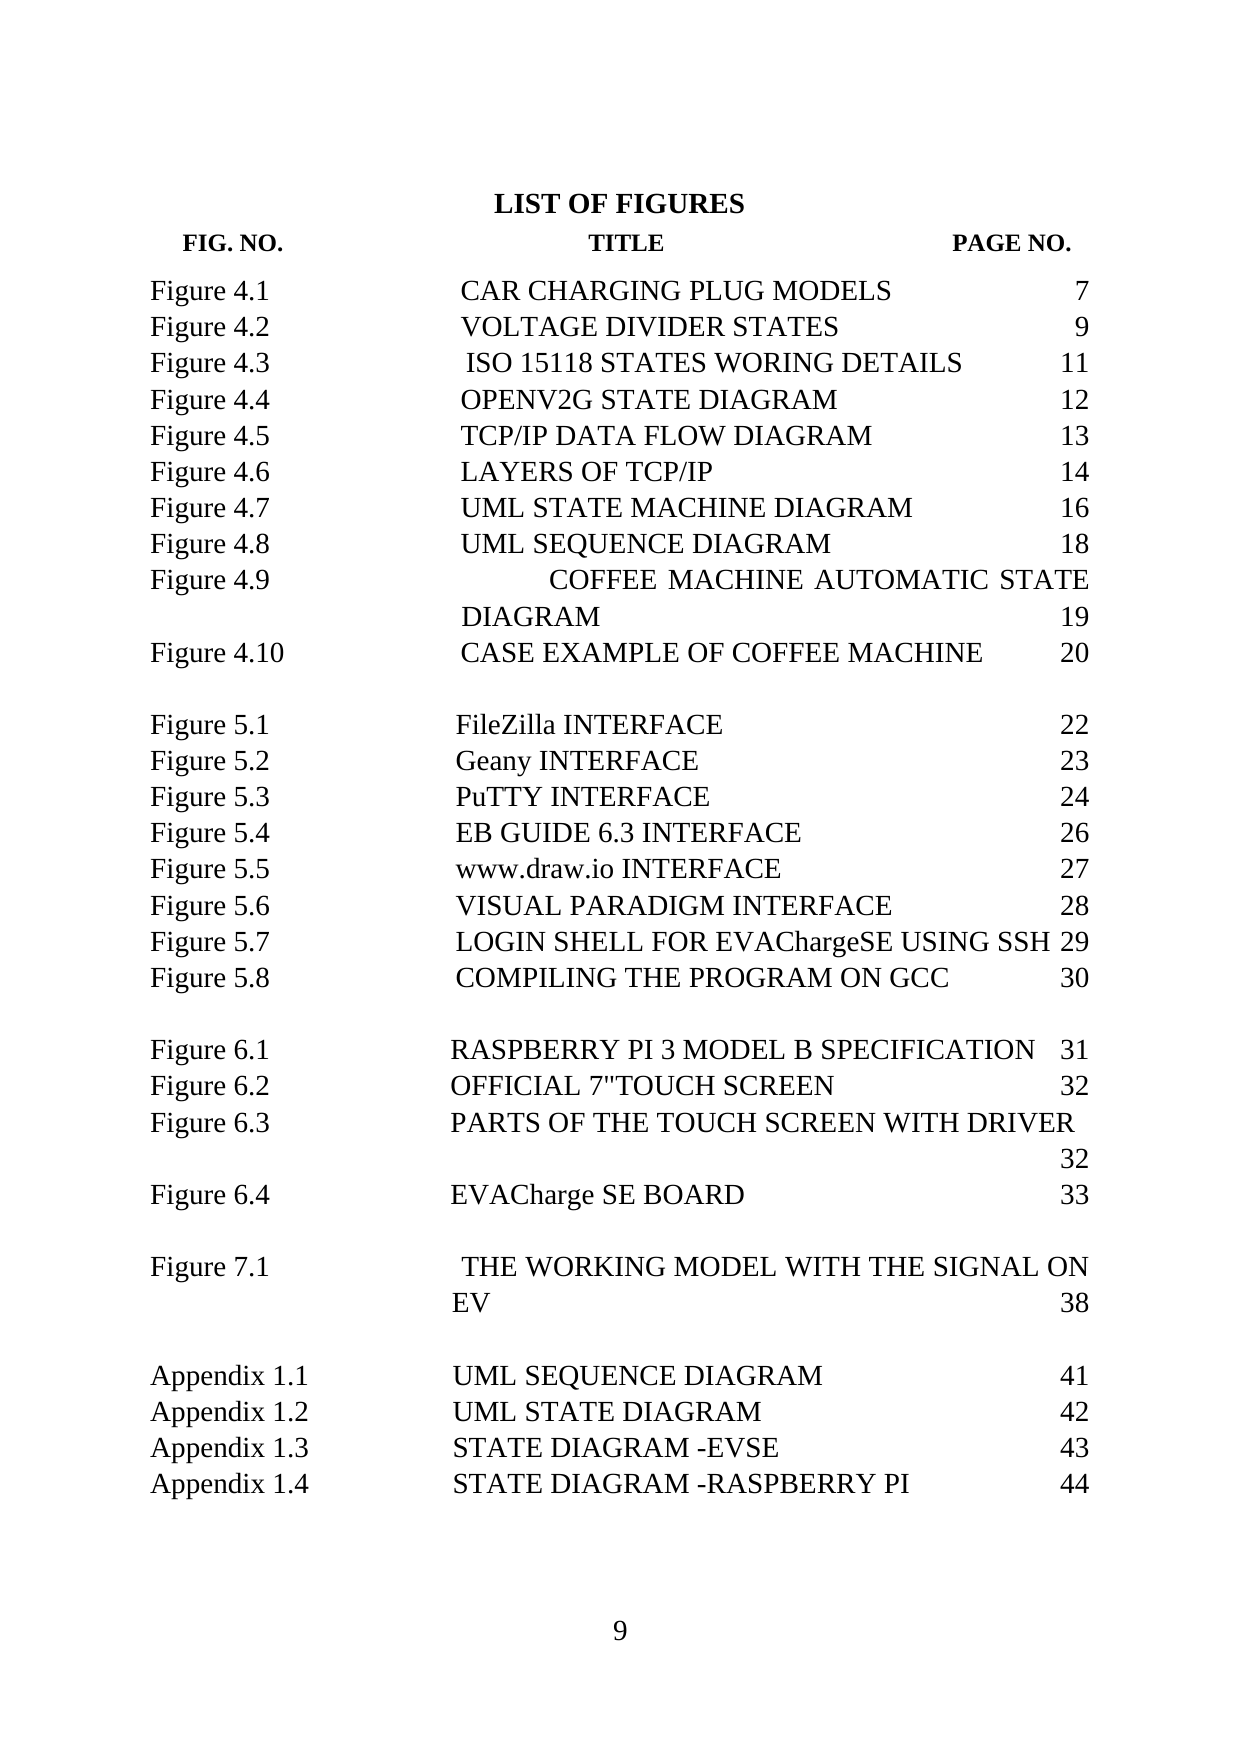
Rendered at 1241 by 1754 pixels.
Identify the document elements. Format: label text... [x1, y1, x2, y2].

text Figure 6.2 OFFICIAL 7"TOUCH SCREEN 32 [150, 1068, 1090, 1102]
text Appendix 1.3 STATE DIAGRAM -EVSE 43 [150, 1430, 1090, 1463]
text Figure 6.1 RASPBERRY PI 3 MODEL B SPECIFICATION 31 [150, 1032, 1090, 1066]
text Figure 4.7 UML STATE MACHINE DIAGRAM 16 [150, 490, 1090, 524]
text Figure 4.4 OPENV2G STATE DIAGRAM 12 [150, 382, 1090, 415]
text Figure 4.2 VOLTAGE DIVIDER STATES 9 [150, 309, 1090, 343]
text Figure 4.6 LAYERS OF TCP/IP 14 [150, 454, 1090, 488]
text Figure 5.7 LOGIN SHELL FOR EVAChargeSE USING SSH 29 [150, 924, 1090, 957]
table_cell TITLE [318, 228, 937, 273]
text Figure 6.3 PARTS OF THE TOUCH SCREEN WITH DRIVER 32 [150, 1105, 1090, 1174]
text Figure 4.3 ISO 15118 STATES WORING DETAILS 11 [150, 346, 1090, 379]
text Appendix 1.1 UML SEQUENCE DIAGRAM 41 [150, 1358, 1090, 1391]
table_header LIST OF FIGURES [150, 186, 1089, 228]
text Figure 7.1 THE WORKING MODEL WITH THE SIGNAL ON EV 38 [150, 1249, 1090, 1319]
table_cell PAGE NO. [937, 228, 1089, 273]
text Appendix 1.2 UML STATE DIAGRAM 42 [150, 1394, 1090, 1427]
text Figure 5.1 FileZilla INTERFACE 22 [150, 707, 1090, 741]
text Figure 5.8 COMPILING THE PROGRAM ON GCC 30 [150, 960, 1090, 994]
table_cell FIG. NO. [150, 228, 318, 273]
text Appendix 1.4 STATE DIAGRAM -RASPBERRY PI 44 [150, 1466, 1090, 1500]
text Figure 5.5 www.draw.io INTERFACE 27 [150, 852, 1090, 885]
text Figure 4.8 UML SEQUENCE DIAGRAM 18 [150, 526, 1090, 560]
text Figure 5.6 VISUAL PARADIGM INTERFACE 28 [150, 888, 1090, 921]
text Figure 4.1 CAR CHARGING PLUG MODELS 7 [150, 273, 1090, 307]
text Figure 5.2 Geany INTERFACE 23 [150, 743, 1090, 777]
text Figure 4.5 TCP/IP DATA FLOW DIAGRAM 13 [150, 418, 1090, 451]
text Figure 5.4 EB GUIDE 6.3 INTERFACE 26 [150, 816, 1090, 849]
text Figure 4.10 CASE EXAMPLE OF COFFEE MACHINE 20 [150, 635, 1090, 668]
text Figure 6.4 EVACharge SE BOARD 33 [150, 1177, 1090, 1211]
text Figure 4.9 COFFEE MACHINE AUTOMATIC STATE DIAGRAM 19 [150, 562, 1090, 632]
text Figure 5.3 PuTTY INTERFACE 24 [150, 779, 1090, 813]
